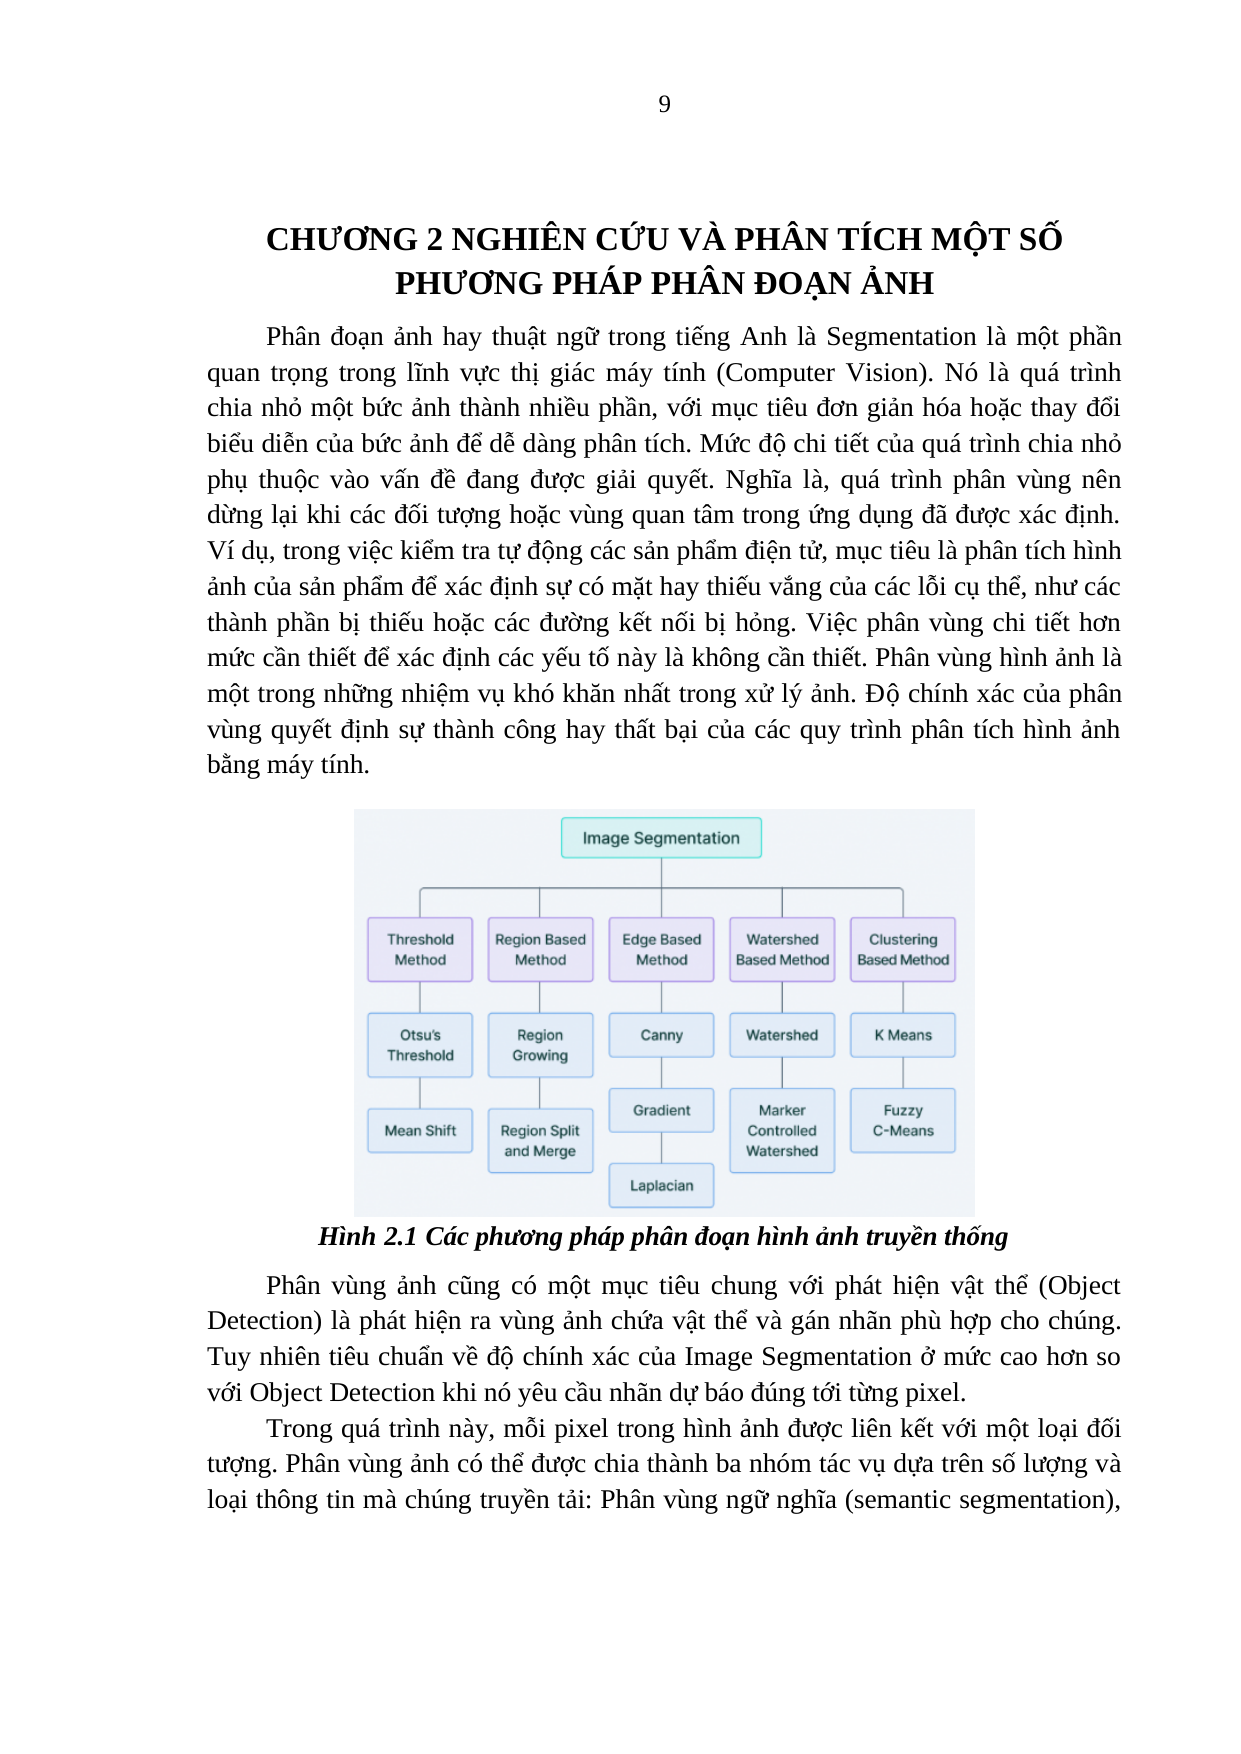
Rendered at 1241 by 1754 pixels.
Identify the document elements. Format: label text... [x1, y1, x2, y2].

text Phân vùng ảnh cũng có một mục tiêu chung với phát hiện vật thể (Object Detection) là phát hiện ra vùng ảnh chứa vật thể và gán nhãn phù hợp cho chúng. Tuy nhiên tiêu chuẩn về độ chính xác của Image Segmentation ở mức cao hơn so với Object Detection khi nó yêu cầu nhãn dự báo đúng tới từng pixel. [207, 1269, 1122, 1407]
text Hình 2.1 Các phương pháp phân đoạn hình ảnh truyền thống [207, 1221, 1122, 1252]
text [207, 1412, 1122, 1514]
text Phân đoạn ảnh hay thuật ngữ trong tiếng Anh là Segmentation là một phần quan trọng trong lĩnh vực thị giác máy tính (Computer Vision). Nó là quá trình chia nhỏ một bức ảnh thành nhiều phần, với mục tiêu đơn giản hóa hoặc thay đổi biểu diễn của bức ảnh để dễ dàng phân tích. Mức độ chi tiết của quá trình chia nhỏ phụ thuộc vào vấn đề đang được giải quyết. Nghĩa là, quá trình phân vùng nên dừng lại khi các đối tượng hoặc vùng quan tâm trong ứng dụng đã được xác định. Ví dụ, trong việc kiểm tra tự động các sản phẩm điện tử, mục tiêu là phân tích hình ảnh của sản phẩm để xác định sự có mặt hay thiếu vắng của các lỗi cụ thể, như các thành phần bị thiếu hoặc các đường kết nối bị hỏng. Việc phân vùng chi tiết hơn mức cần thiết để xác định các yếu tố này là không cần thiết. Phân vùng hình ảnh là một trong những nhiệm vụ khó khăn nhất trong xử lý ảnh. Độ chính xác của phân vùng quyết định sự thành công hay thất bại của các quy trình phân tích hình ảnh bằng máy tính. [207, 320, 1122, 780]
picture [354, 809, 975, 1217]
subtitle CHƯƠNG 2 NGHIÊN CỨU VÀ PHÂN TÍCH MỘT SỐ PHƯƠNG PHÁP PHÂN ĐOẠN ẢNH [207, 219, 1122, 302]
